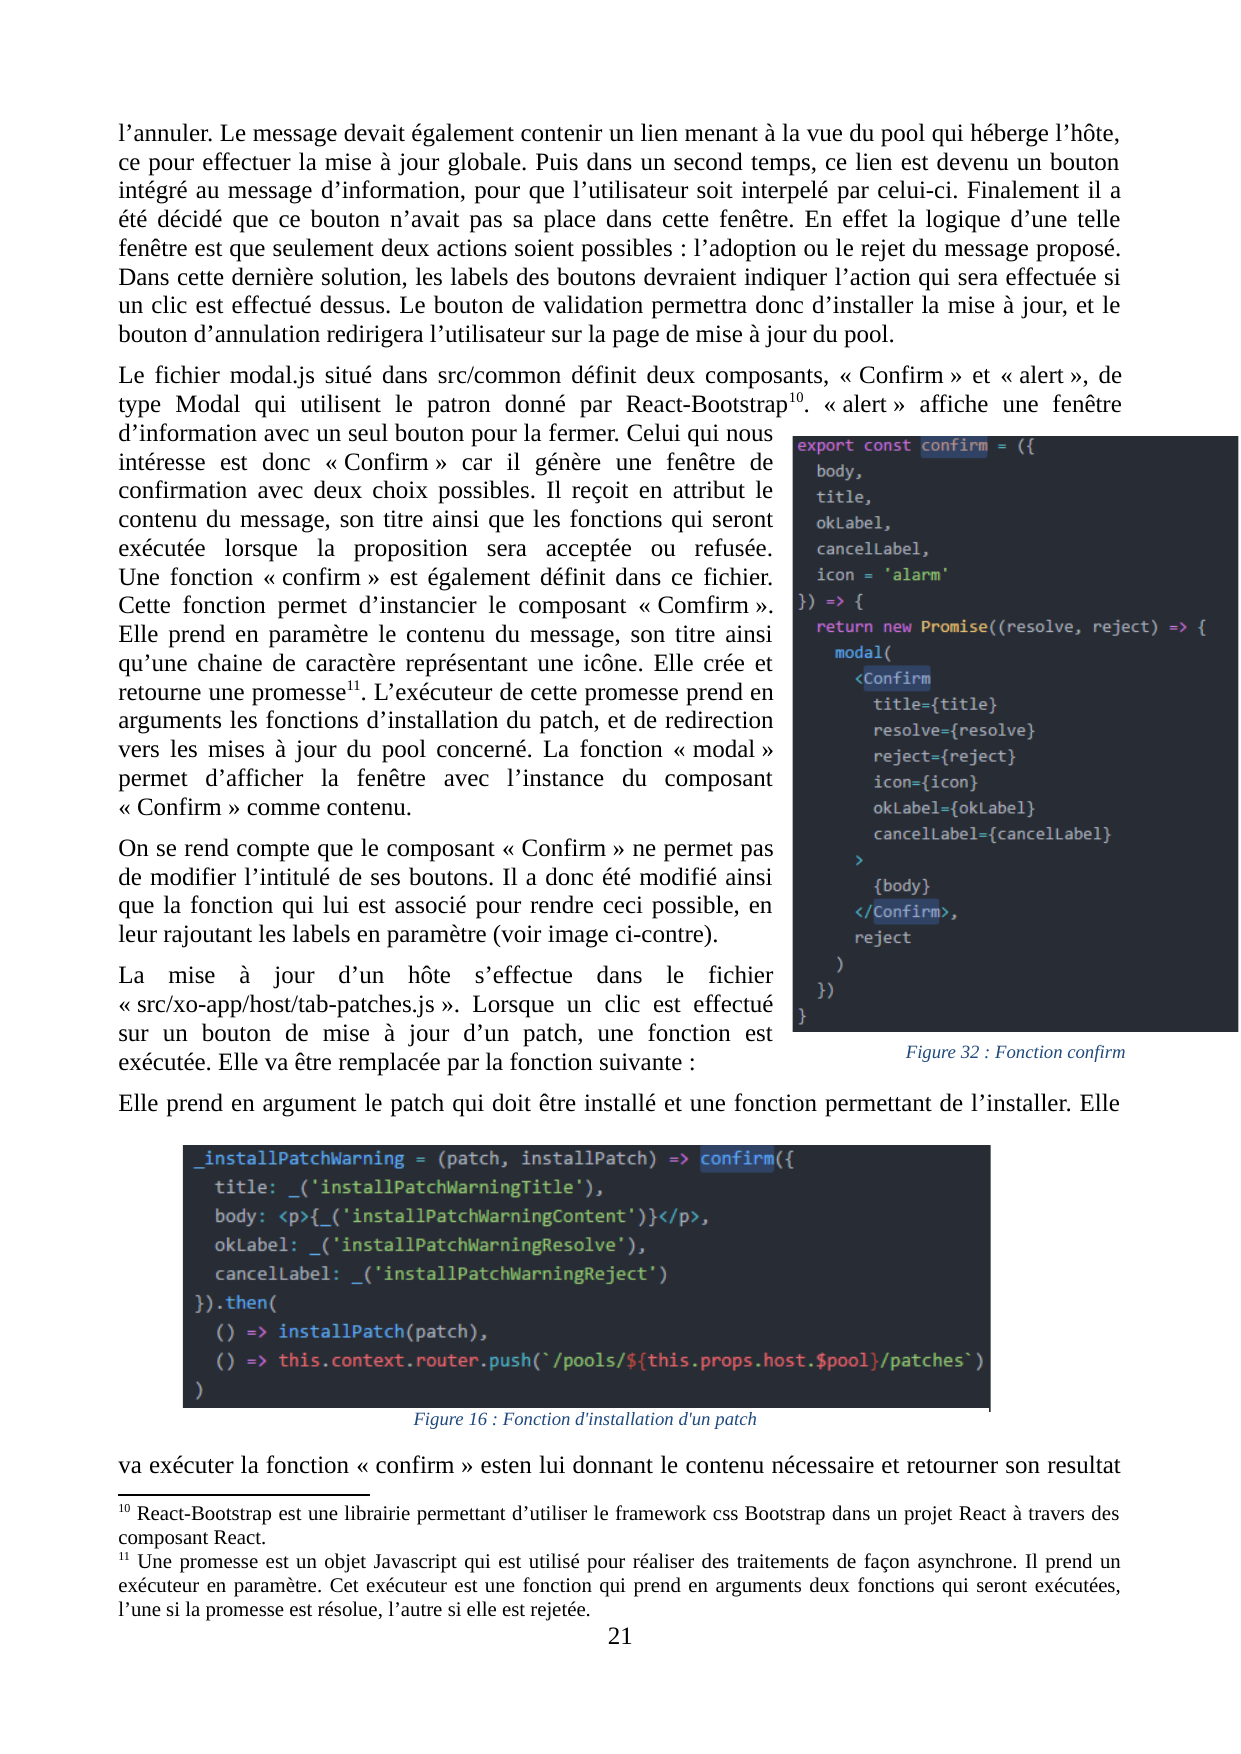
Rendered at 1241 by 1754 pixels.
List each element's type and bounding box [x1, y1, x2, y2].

picture [182, 1145, 991, 1412]
picture [792, 436, 1239, 1032]
